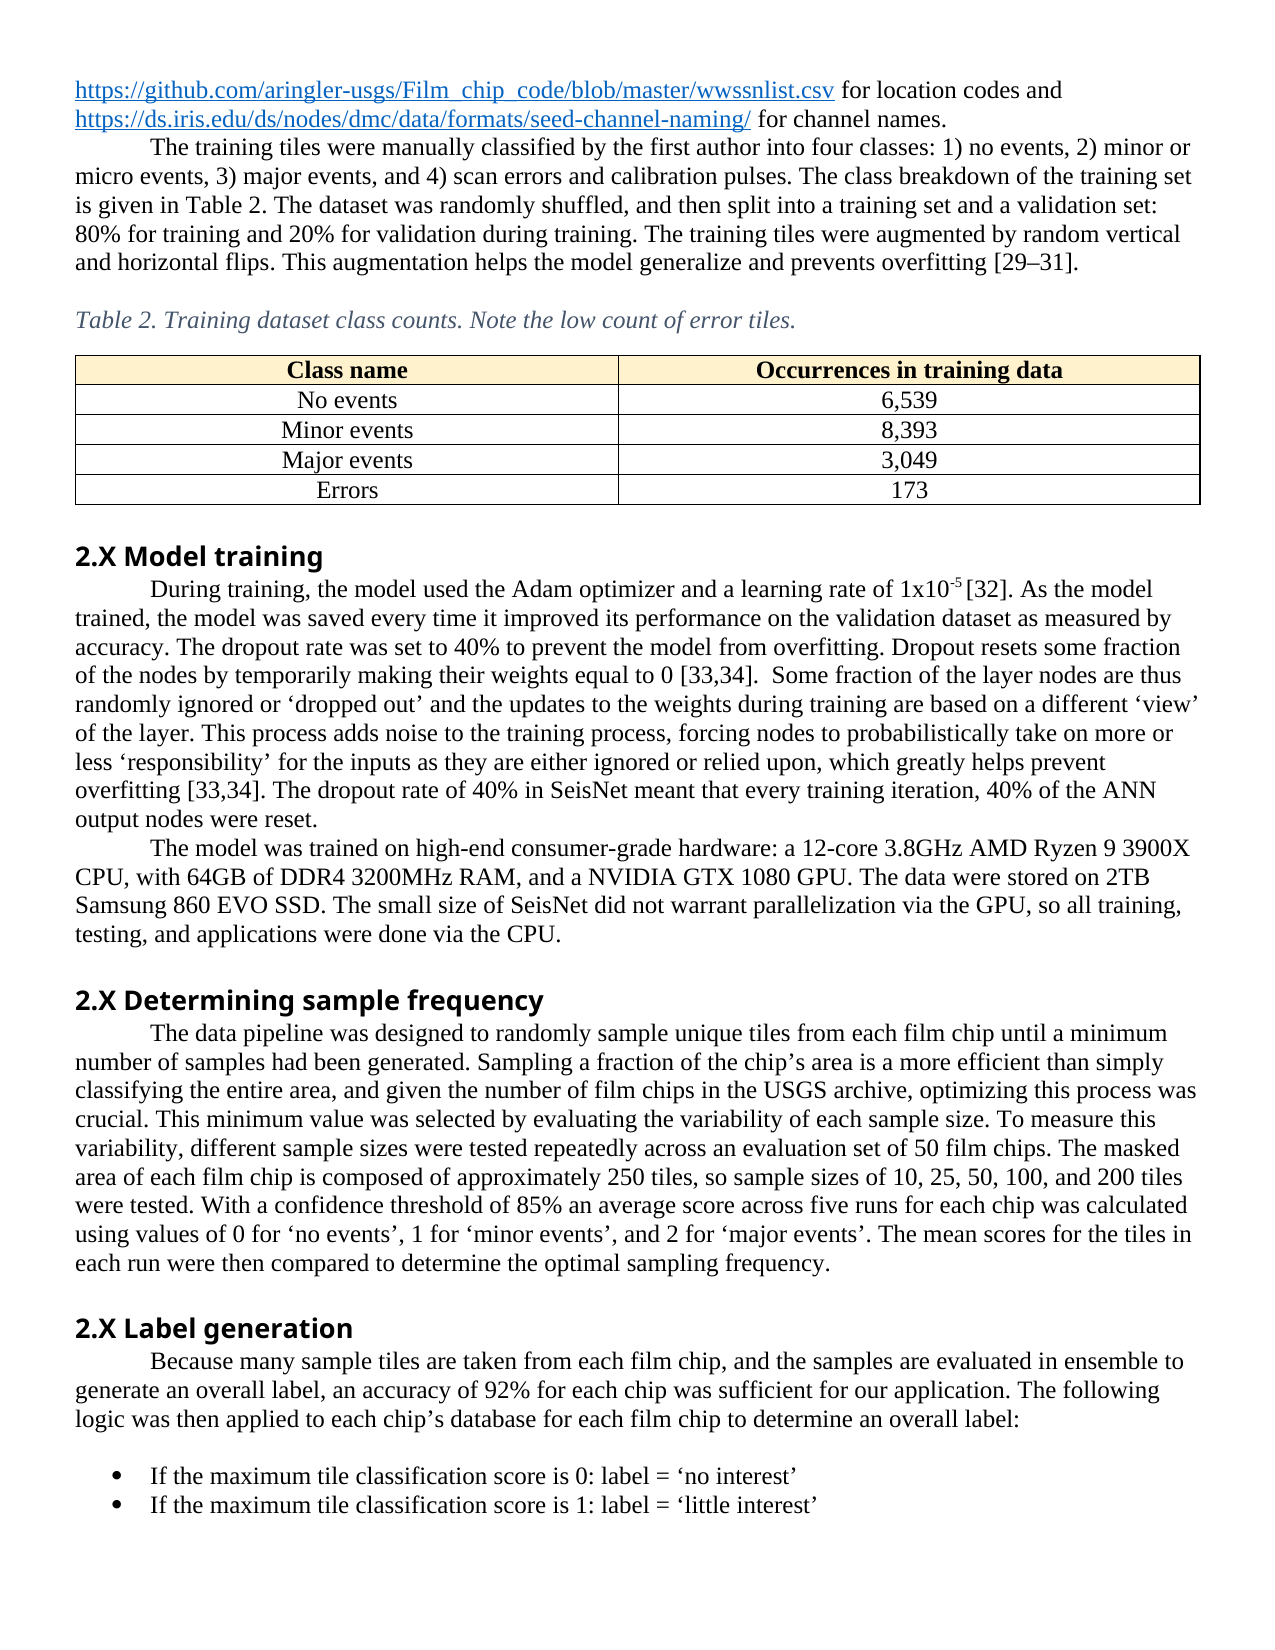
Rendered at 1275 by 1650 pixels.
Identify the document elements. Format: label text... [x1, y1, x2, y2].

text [75, 75, 1200, 132]
text Because many sample tiles are taken from each film chip, and the samples are evaluated in ensemble to generate an overall label, an accuracy of 92% for each chip was sufficient for our application. The following logic was then applied to each chip’s database for each film chip to determine an overall label: [75, 1346, 1200, 1433]
table_cell Major events [76, 445, 618, 474]
table_cell 3,049 [619, 445, 1199, 474]
list If the maximum tile classification score is 1: label = ‘little interest’ [112, 1490, 1200, 1519]
text The model was trained on high-end consumer-grade hardware: a 12-core 3.8GHz AMD Ryzen 9 3900X CPU, with 64GB of DDR4 3200MHz RAM, and a NVIDIA GTX 1080 GPU. The data were stored on 2TB Samsung 860 EVO SSD. The small size of SeisNet did not warrant parallelization via the GPU, so all training, testing, and applications were done via the CPU. [75, 833, 1200, 948]
subtitle 2.X Label generation [75, 1309, 1200, 1346]
text Table 2. Training dataset class counts. Note the low count of error tiles. [75, 305, 1200, 334]
table_header Occurrences in training data [619, 356, 1199, 384]
text The data pipeline was designed to randomly sample unique tiles from each film chip until a minimum number of samples had been generated. Sampling a fraction of the chip’s area is a more efficient than simply classifying the entire area, and given the number of film chips in the USGS archive, optimizing this process was crucial. This minimum value was selected by evaluating the variability of each sample size. To measure this variability, different sample sizes were tested repeatedly across an evaluation set of 50 film chips. The masked area of each film chip is composed of approximately 250 tiles, so sample sizes of 10, 25, 50, 100, and 200 tiles were tested. With a confidence threshold of 85% an average score across five runs for each chip was calculated using values of 0 for ‘no events’, 1 for ‘minor events’, and 2 for ‘major events’. The mean scores for the tiles in each run were then compared to determine the optimal sampling frequency. [75, 1018, 1200, 1277]
subtitle 2.X Model training [75, 537, 1200, 574]
table_cell 6,539 [619, 385, 1199, 414]
table_cell Minor events [76, 415, 618, 444]
table_cell Errors [76, 475, 618, 503]
table_cell 8,393 [619, 415, 1199, 444]
table_header Class name [76, 356, 618, 384]
table_cell No events [76, 385, 618, 414]
list If the maximum tile classification score is 0: label = ‘no interest’ [112, 1461, 1200, 1490]
text The training tiles were manually classified by the first author into four classes: 1) no events, 2) minor or micro events, 3) major events, and 4) scan errors and calibration pulses. The class breakdown of the training set is given in Table 2. The dataset was randomly shuffled, and then split into a training set and a validation set: 80% for training and 20% for validation during training. The training tiles were augmented by random vertical and horizontal flips. This augmentation helps the model generalize and prevents overfitting . [75, 132, 1200, 276]
subtitle 2.X Determining sample frequency [75, 981, 1200, 1018]
table_cell 173 [619, 475, 1199, 503]
text During training, the model used the Adam optimizer and a learning rate of 1x10-5 . As the model trained, the model was saved every time it improved its performance on the validation dataset as measured by accuracy. The dropout rate was set to 40% to prevent the model from overfitting. Dropout resets some fraction of the nodes by temporarily making their weights equal to 0 . Some fraction of the layer nodes are thus randomly ignored or ‘dropped out’ and the updates to the weights during training are based on a different ‘view’ of the layer. This process adds noise to the training process, forcing nodes to probabilistically take on more or less ‘responsibility’ for the inputs as they are either ignored or relied upon, which greatly helps prevent overfitting . The dropout rate of 40% in SeisNet meant that every training iteration, 40% of the ANN output nodes were reset. [75, 574, 1200, 833]
